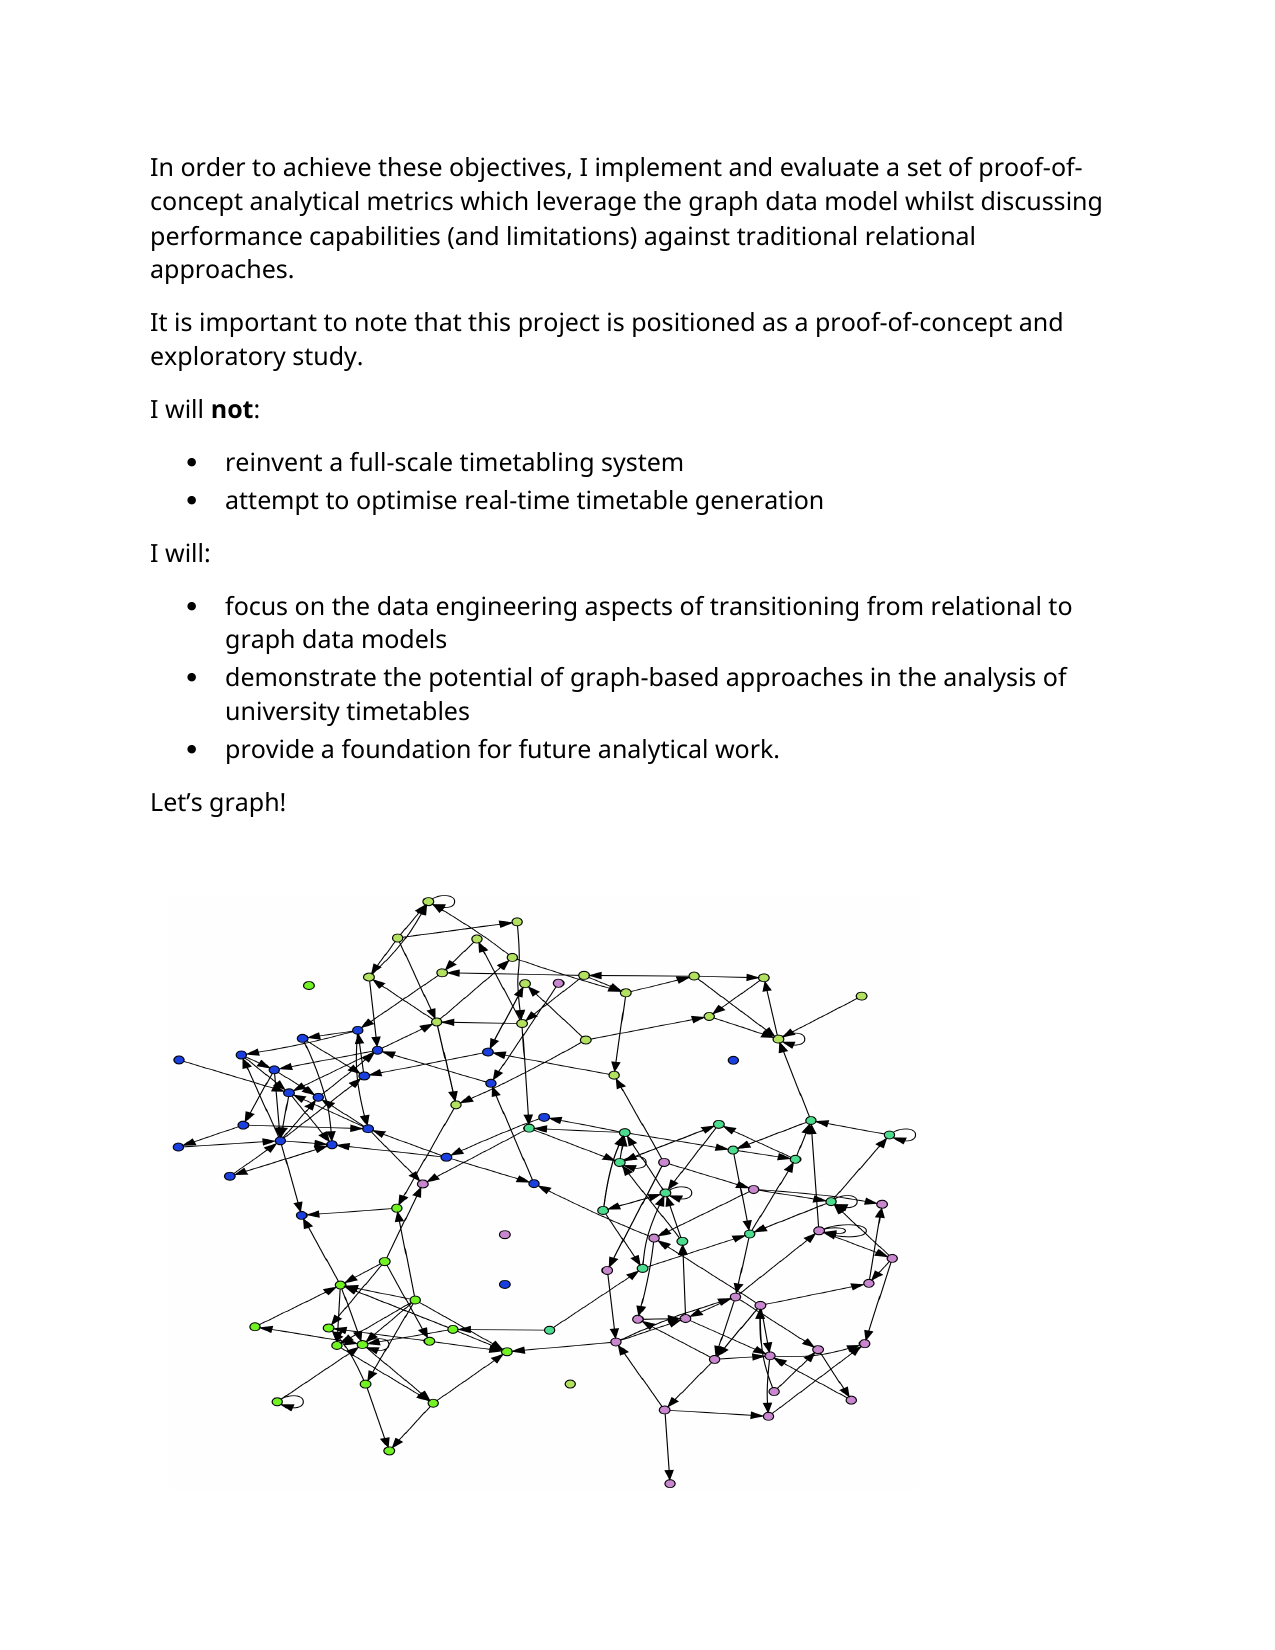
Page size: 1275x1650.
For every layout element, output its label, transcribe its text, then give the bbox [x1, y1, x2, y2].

text In order to achieve these objectives, I implement and evaluate a set of proof-of-concept analytical metrics which leverage the graph data model whilst discussing performance capabilities (and limitations) against traditional relational approaches. [150, 150, 1125, 286]
list attempt to optimise real-time timetable generation [187, 482, 1125, 517]
text I will not: [150, 392, 1125, 426]
list focus on the data engineering aspects of transitioning from relational to graph data models [187, 588, 1125, 656]
picture [168, 890, 919, 1491]
list reinvent a full-scale timetabling system [187, 445, 1125, 479]
text It is important to note that this project is positioned as a proof-of-concept and exploratory study. [150, 305, 1125, 373]
text Let’s graph! [150, 785, 1125, 819]
list provide a foundation for future analytical work. [187, 732, 1125, 766]
text I will: [150, 535, 1125, 569]
list demonstrate the potential of graph-based approaches in the analysis of university timetables [187, 660, 1125, 728]
